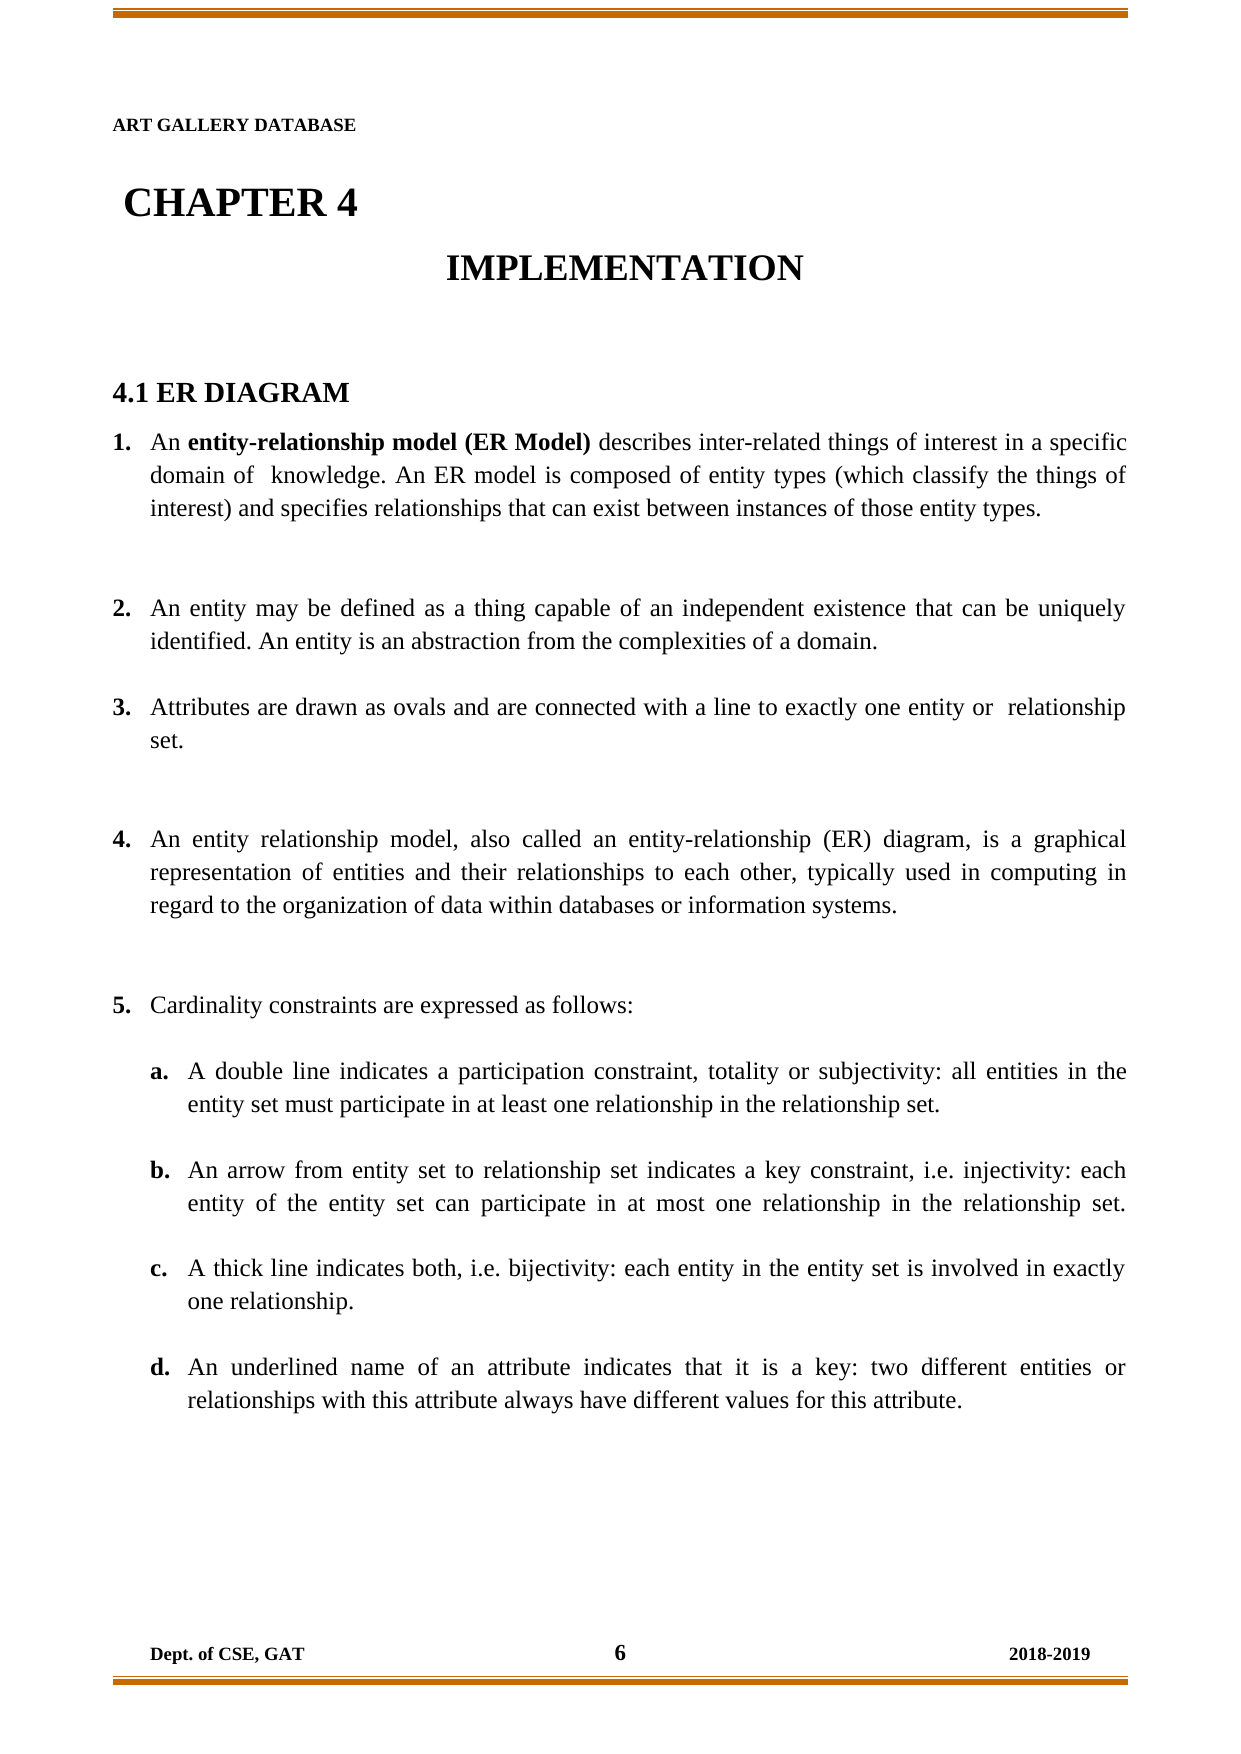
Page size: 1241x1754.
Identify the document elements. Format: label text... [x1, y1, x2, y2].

list Attributes are drawn as ovals and are connected with a line to exactly one entity or relationship set. [112, 692, 1128, 754]
list An entity relationship model, also called an entity-relationship (ER) diagram, is a graphical representation of entities and their relationships to each other, typically used in computing in regard to the organization of data within databases or information systems. [112, 824, 1128, 919]
text CHAPTER 4 [112, 177, 1128, 225]
list A double line indicates a participation constraint, totality or subjectivity: all entities in the entity set must participate in at least one relationship in the relationship set. [150, 1056, 1128, 1118]
list An underlined name of an attribute indicates that it is a key: two different entities or relationships with this attribute always have different values for this attribute. [150, 1352, 1128, 1414]
list A thick line indicates both, i.e. bijectivity: each entity in the entity set is involved in exactly one relationship. [150, 1253, 1128, 1315]
list An entity-relationship model (ER Model) describes inter-related things of interest in a specific domain of knowledge. An ER model is composed of entity types (which classify the things of interest) and specifies relationships that can exist between instances of those entity types. [112, 427, 1128, 522]
list Cardinality constraints are expressed as follows: [112, 990, 1128, 1018]
text IMPLEMENTATION [112, 245, 1128, 288]
text 4.1 ER DIAGRAM [112, 375, 1128, 408]
list An arrow from entity set to relationship set indicates a key constraint, i.e. injectivity: each entity of the entity set can participate in at most one relationship in the relationship set. [150, 1155, 1128, 1249]
list An entity may be defined as a thing capable of an independent existence that can be uniquely identified. An entity is an abstraction from the complexities of a domain. [112, 593, 1128, 655]
